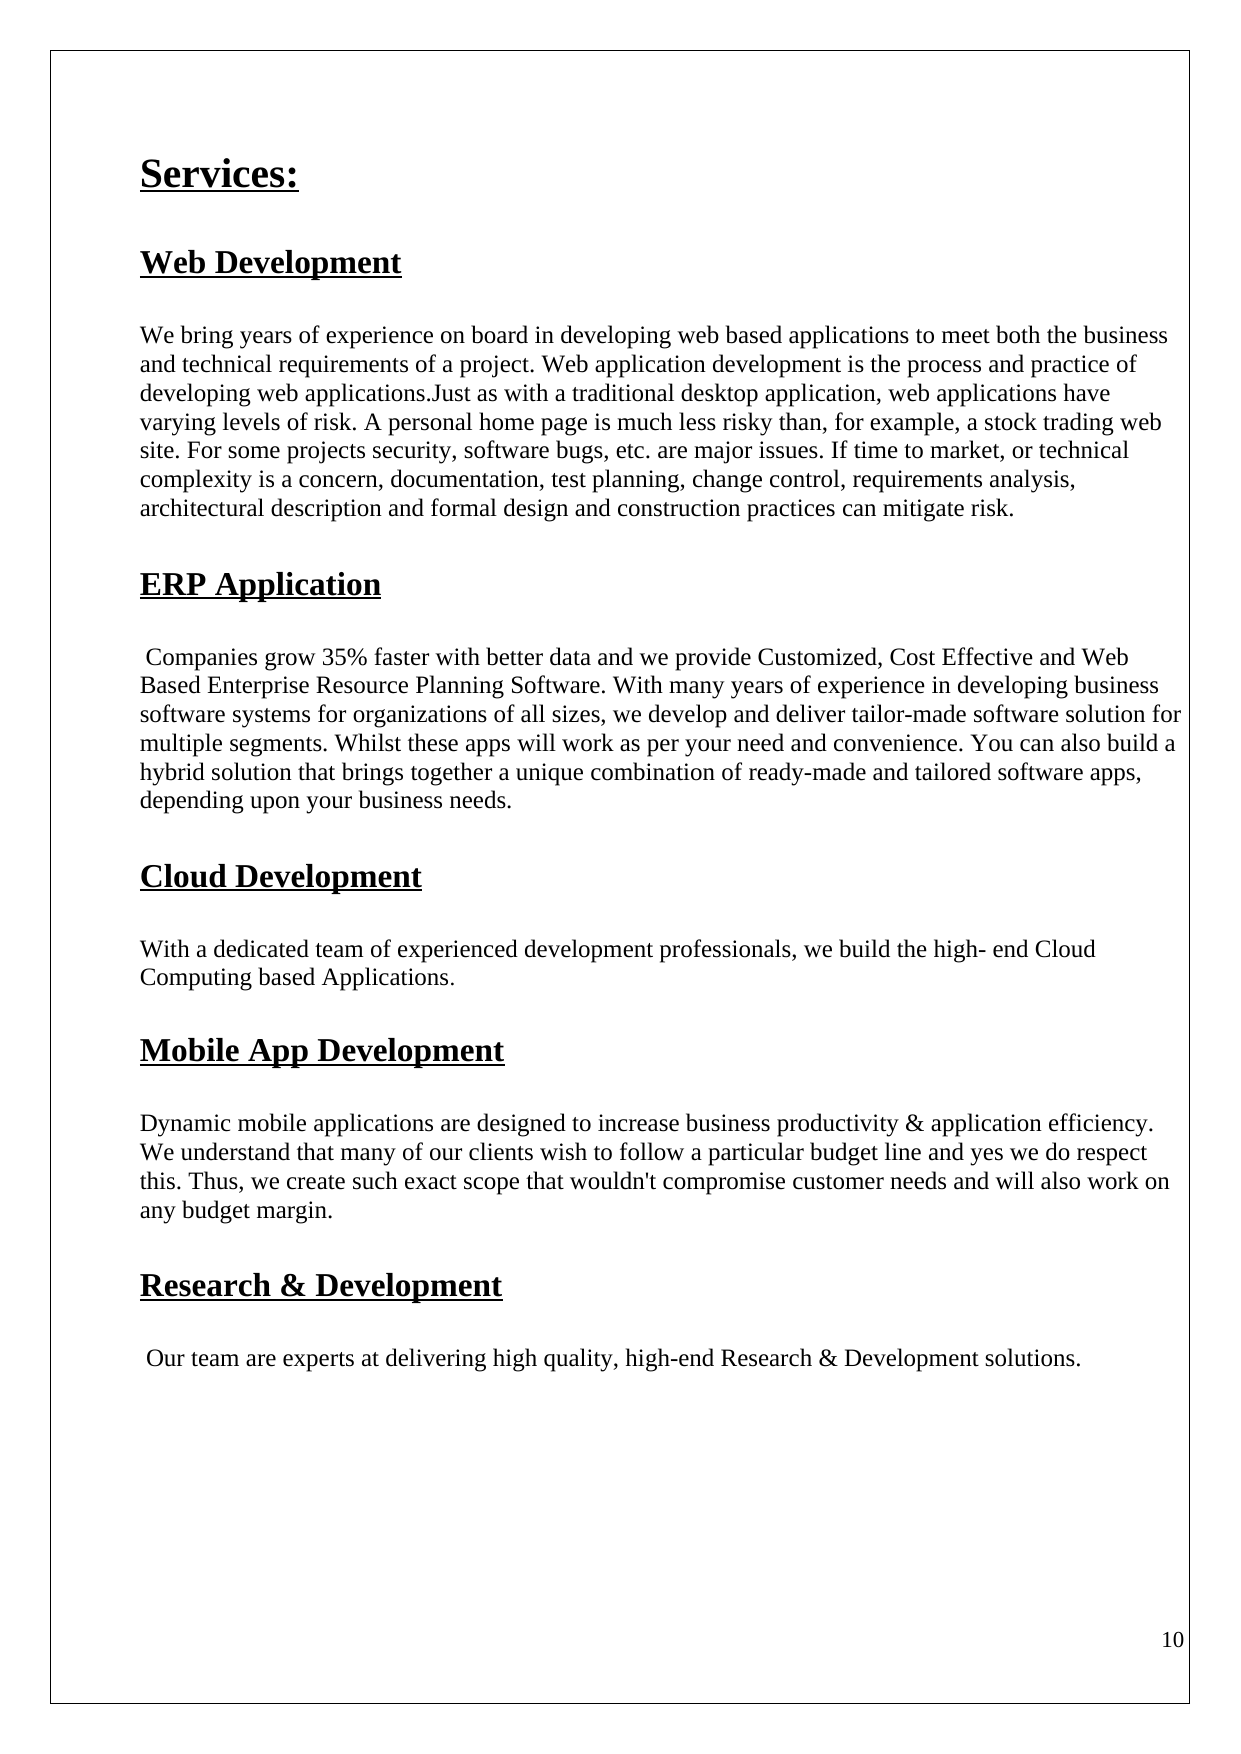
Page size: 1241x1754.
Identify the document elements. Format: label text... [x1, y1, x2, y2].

subtitle Research & Development [139, 1265, 1184, 1304]
subtitle We bring years of experience on board in developing web based applications to meet both the business and technical requirements of a project. Web application development is the process and practice of developing web applications.Just as with a traditional desktop application, web applications have varying levels of risk. A personal home page is much less risky than, for example, a stock trading web site. For some projects security, software bugs, etc. are major issues. If time to market, or technical complexity is a concern, documentation, test planning, change control, requirements analysis, architectural description and formal design and construction practices can mitigate risk. [139, 321, 1184, 522]
subtitle ERP Application [139, 564, 1184, 602]
subtitle Mobile App Development [139, 1031, 1184, 1069]
subtitle Cloud Development [139, 856, 1184, 894]
subtitle With a dedicated team of experienced development professionals, we build the high- end Cloud Computing based Applications. [139, 934, 1184, 991]
subtitle Services: [139, 148, 1184, 196]
subtitle Web Development [139, 243, 1184, 281]
subtitle Companies grow 35% faster with better data and we provide Customized, Cost Effective and Web Based Enterprise Resource Planning Software. With many years of experience in developing business software systems for organizations of all sizes, we develop and deliver tailor-made software solution for multiple segments. Whilst these apps will work as per your need and convenience. You can also build a hybrid solution that brings together a unique combination of ready-made and tailored software apps, depending upon your business needs. [139, 642, 1184, 814]
subtitle Dynamic mobile applications are designed to increase business productivity & application efficiency. We understand that many of our clients wish to follow a particular budget line and yes we do respect this. Thus, we create such exact scope that wouldn't compromise customer needs and will also work on any budget margin. [139, 1108, 1184, 1223]
subtitle Our team are experts at delivering high quality, high-end Research & Development solutions. [139, 1343, 1184, 1372]
